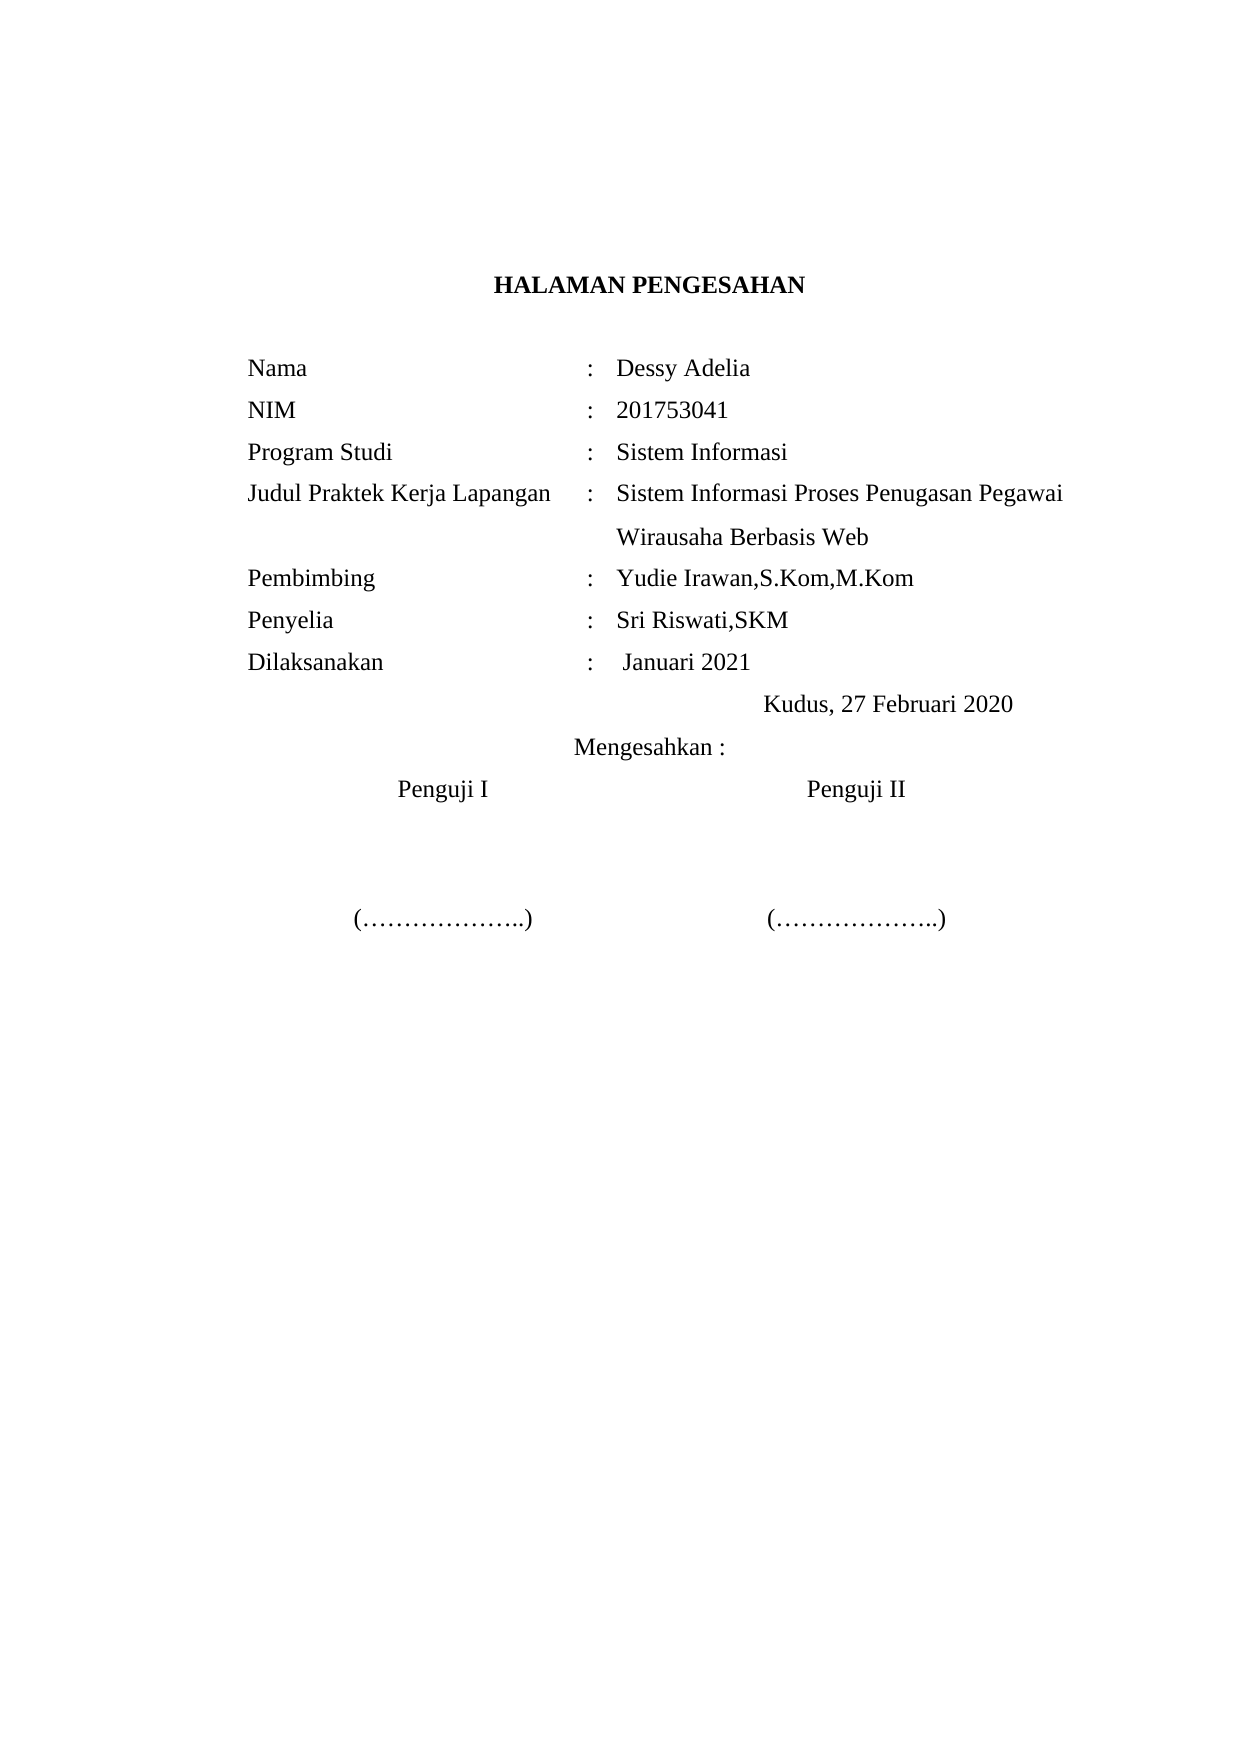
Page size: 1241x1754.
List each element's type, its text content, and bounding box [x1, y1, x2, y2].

table_cell : [575, 647, 605, 689]
table_cell Pembimbing [236, 564, 575, 605]
table_cell : [575, 564, 605, 605]
table_cell Yudie Irawan,S.Kom,M.Kom [605, 564, 1077, 605]
table_cell 201753041 [605, 395, 1077, 437]
table_cell Sistem Informasi [605, 437, 1077, 478]
table_cell Sri Riswati,SKM [605, 605, 1077, 647]
table_cell : [575, 437, 605, 478]
table_cell NIM [236, 395, 575, 437]
table_cell Penguji II (………………..) [650, 774, 1063, 945]
table_cell Penyelia [236, 605, 575, 647]
table_cell Program Studi [236, 437, 575, 478]
table_header Nama [236, 353, 575, 395]
text Kudus, 27 Februari 2020 [236, 689, 1063, 718]
table_cell Judul Praktek Kerja Lapangan [236, 479, 575, 563]
table_header Dessy Adelia [605, 353, 1077, 395]
table_cell : [575, 605, 605, 647]
table_cell : [575, 395, 605, 437]
table_cell : [575, 479, 605, 563]
table_header : [575, 353, 605, 395]
table_header Mengesahkan : [236, 732, 1063, 774]
table_cell Dilaksanakan [236, 647, 575, 689]
table_cell Sistem Informasi Proses Penugasan Pegawai Wirausaha Berbasis Web [605, 479, 1077, 563]
table_cell Januari 2021 [605, 647, 1077, 689]
table_cell Penguji I (………………..) [236, 774, 649, 945]
subtitle HALAMAN PENGESAHAN [236, 270, 1063, 299]
